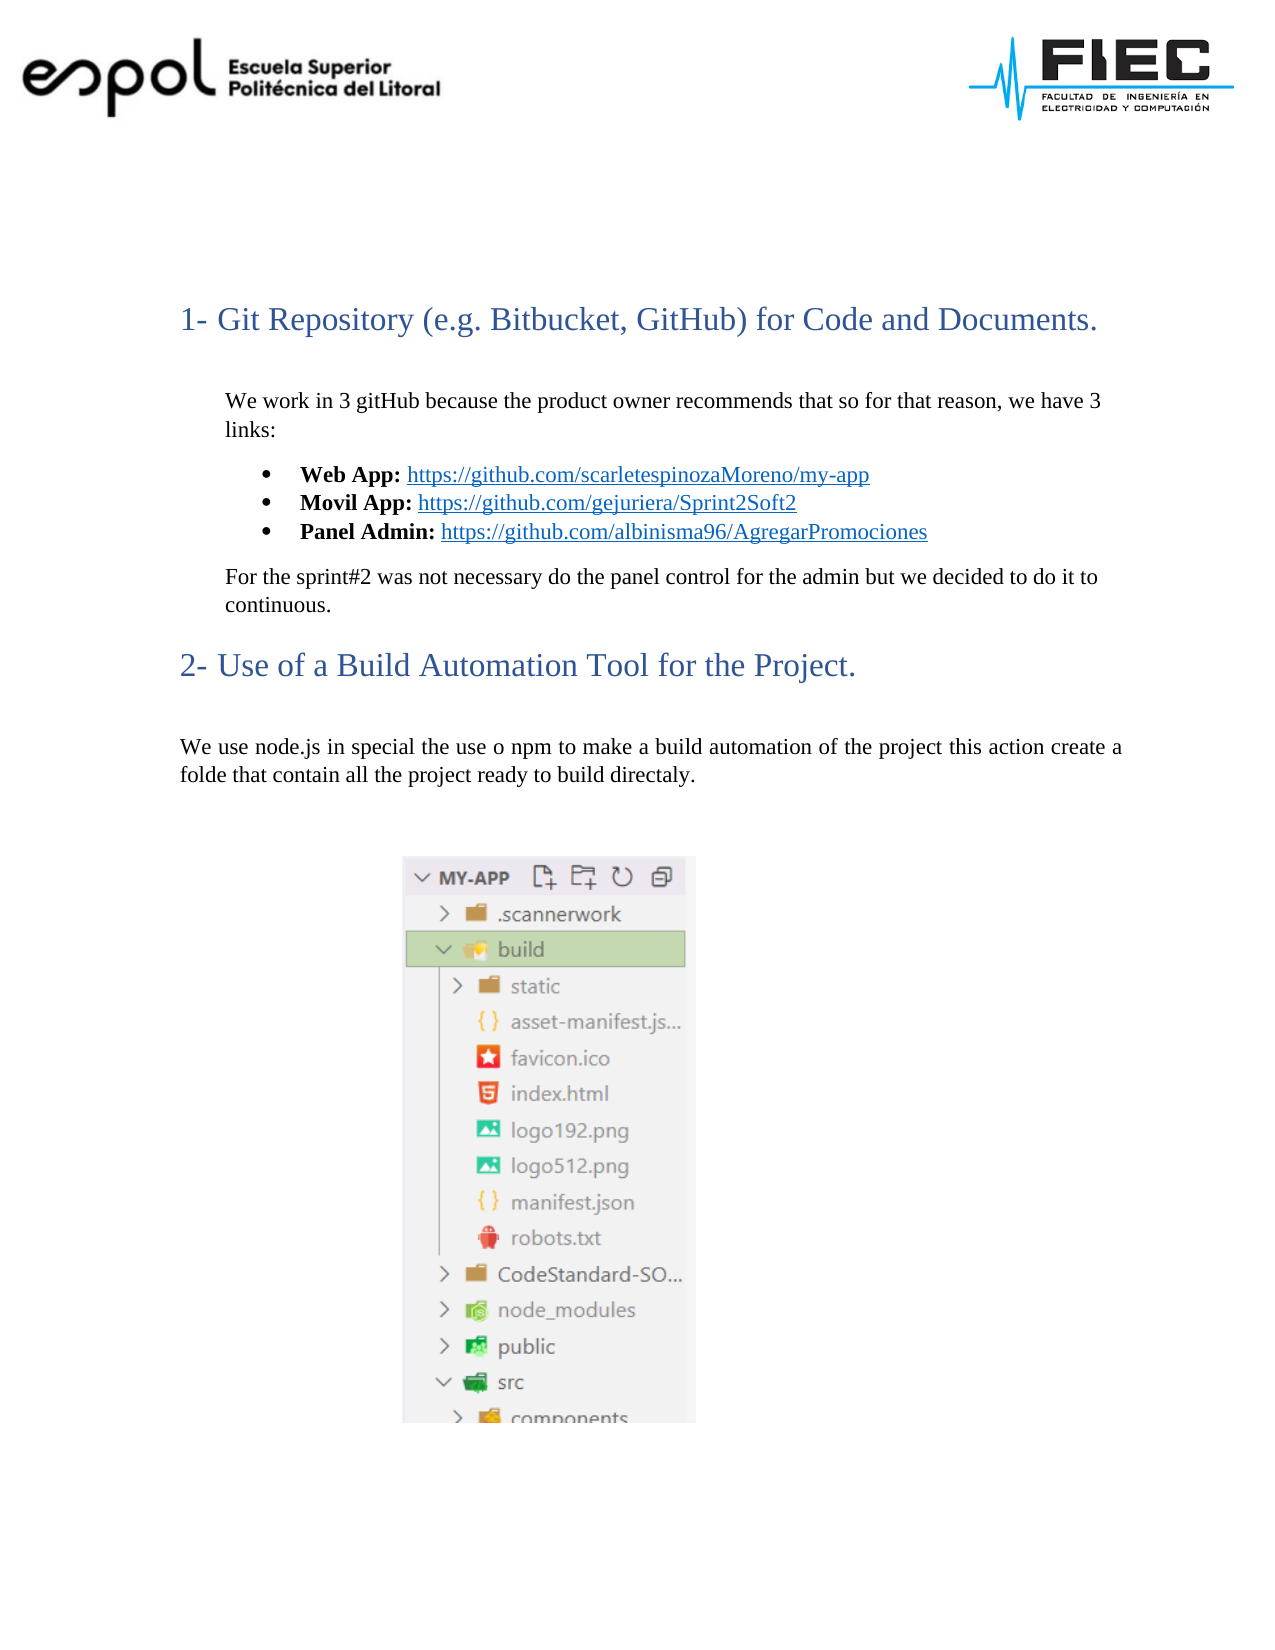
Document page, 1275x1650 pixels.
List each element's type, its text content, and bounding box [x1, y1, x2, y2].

subtitle Use of a Build Automation Tool for the Project. [179, 645, 1125, 683]
list Movil App: https://github.com/gejuriera/Sprint2Soft2 [262, 489, 1125, 516]
text We use node.js in special the use o npm to make a build automation of the project this action create a folde that contain all the project ready to build directaly. [179, 733, 1125, 788]
picture [16, 31, 446, 124]
list Panel Admin: https://github.com/albinisma96/AgregarPromociones [262, 518, 1125, 544]
picture [402, 856, 696, 1423]
text For the sprint#2 was not necessary do the panel control for the admin but we decided to do it to continuous. [225, 563, 1125, 618]
list Web App: https://github.com/scarletespinozaMoreno/my-app [262, 461, 1125, 487]
subtitle Git Repository (e.g. Bitbucket, GitHub) for Code and Documents. [179, 299, 1125, 337]
picture [954, 12, 1248, 131]
text We work in 3 gitHub because the product owner recommends that so for that reason, we have 3 links: [225, 387, 1125, 442]
